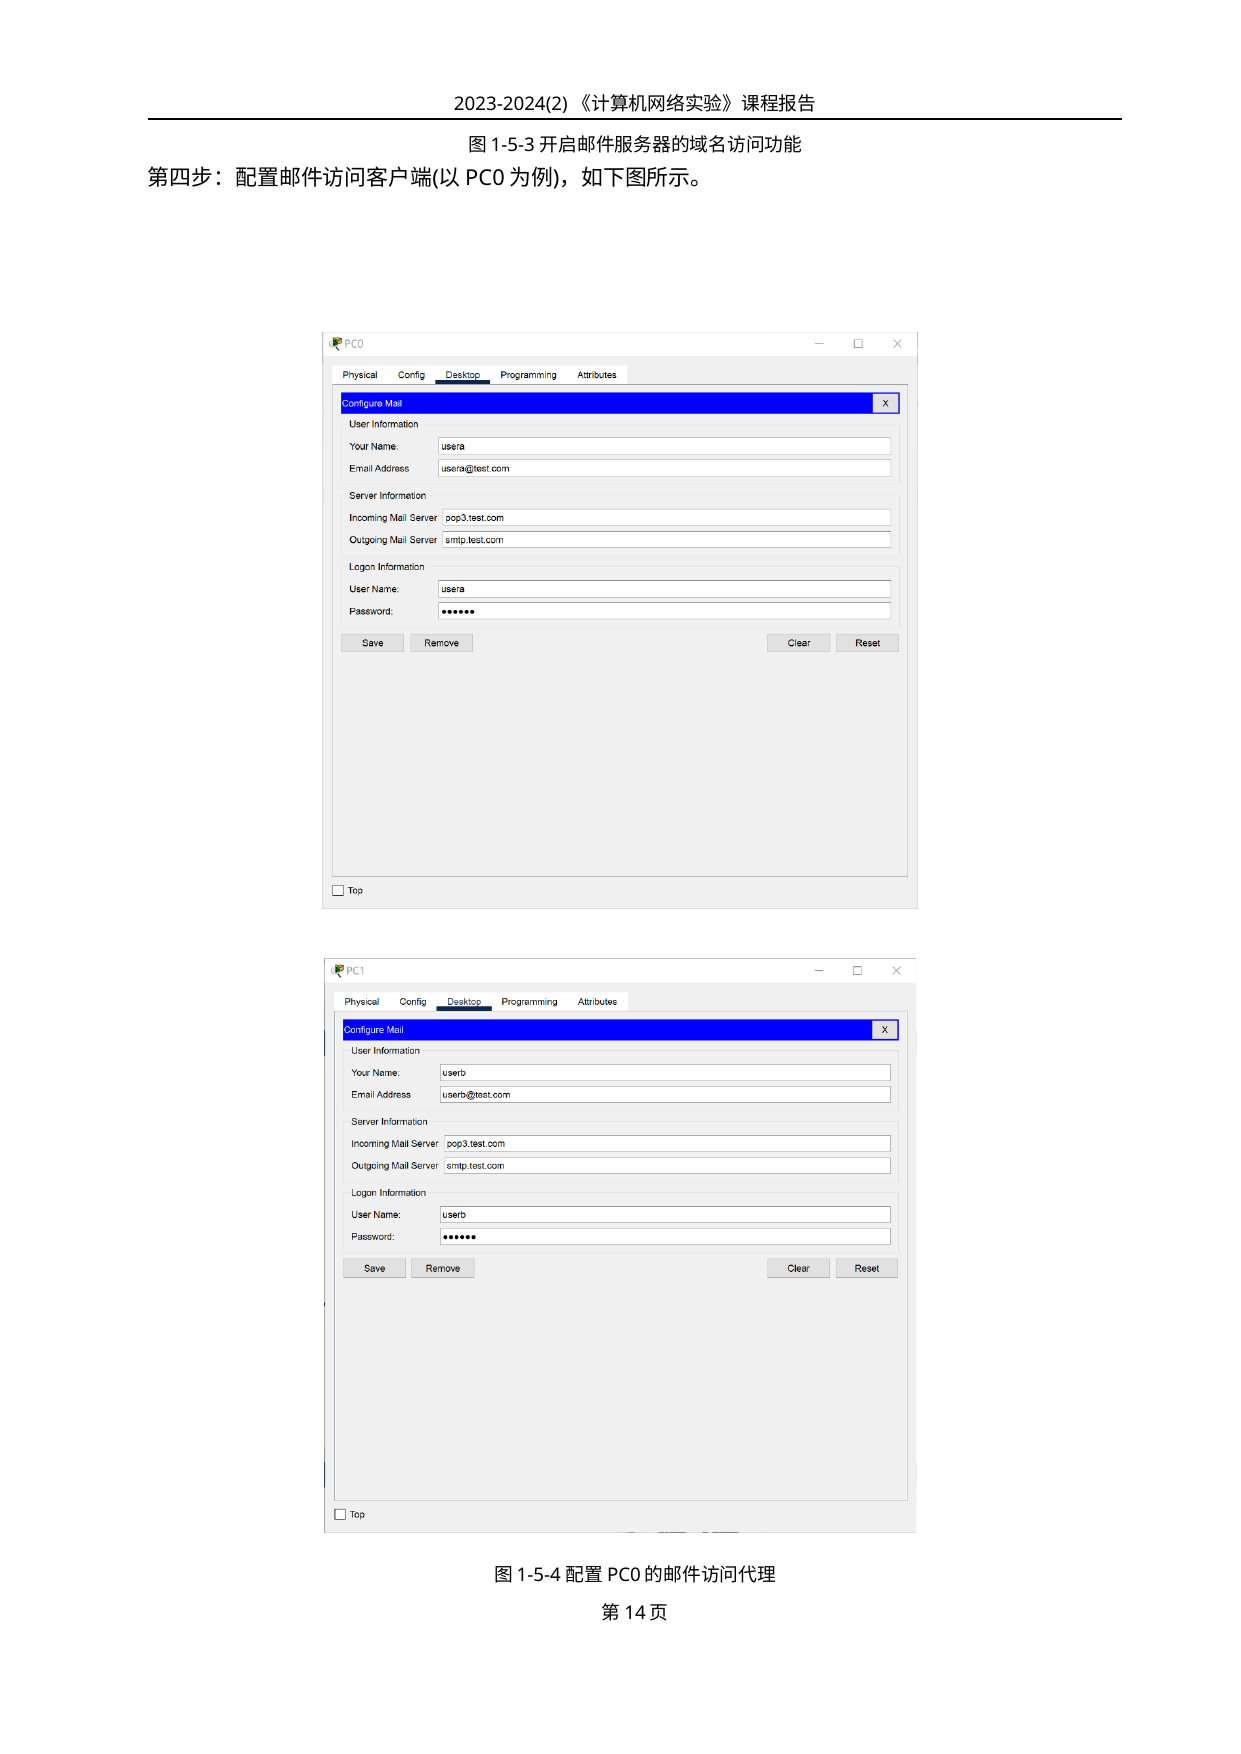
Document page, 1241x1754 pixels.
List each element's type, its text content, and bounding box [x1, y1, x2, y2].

text 图1-5-3 开启邮件服务器的域名访问功能 [148, 127, 1122, 160]
text 第四步：配置邮件访问客户端(以PC0为例)，如下图所示。 [148, 160, 1122, 192]
picture [324, 958, 917, 1533]
picture [322, 332, 918, 909]
